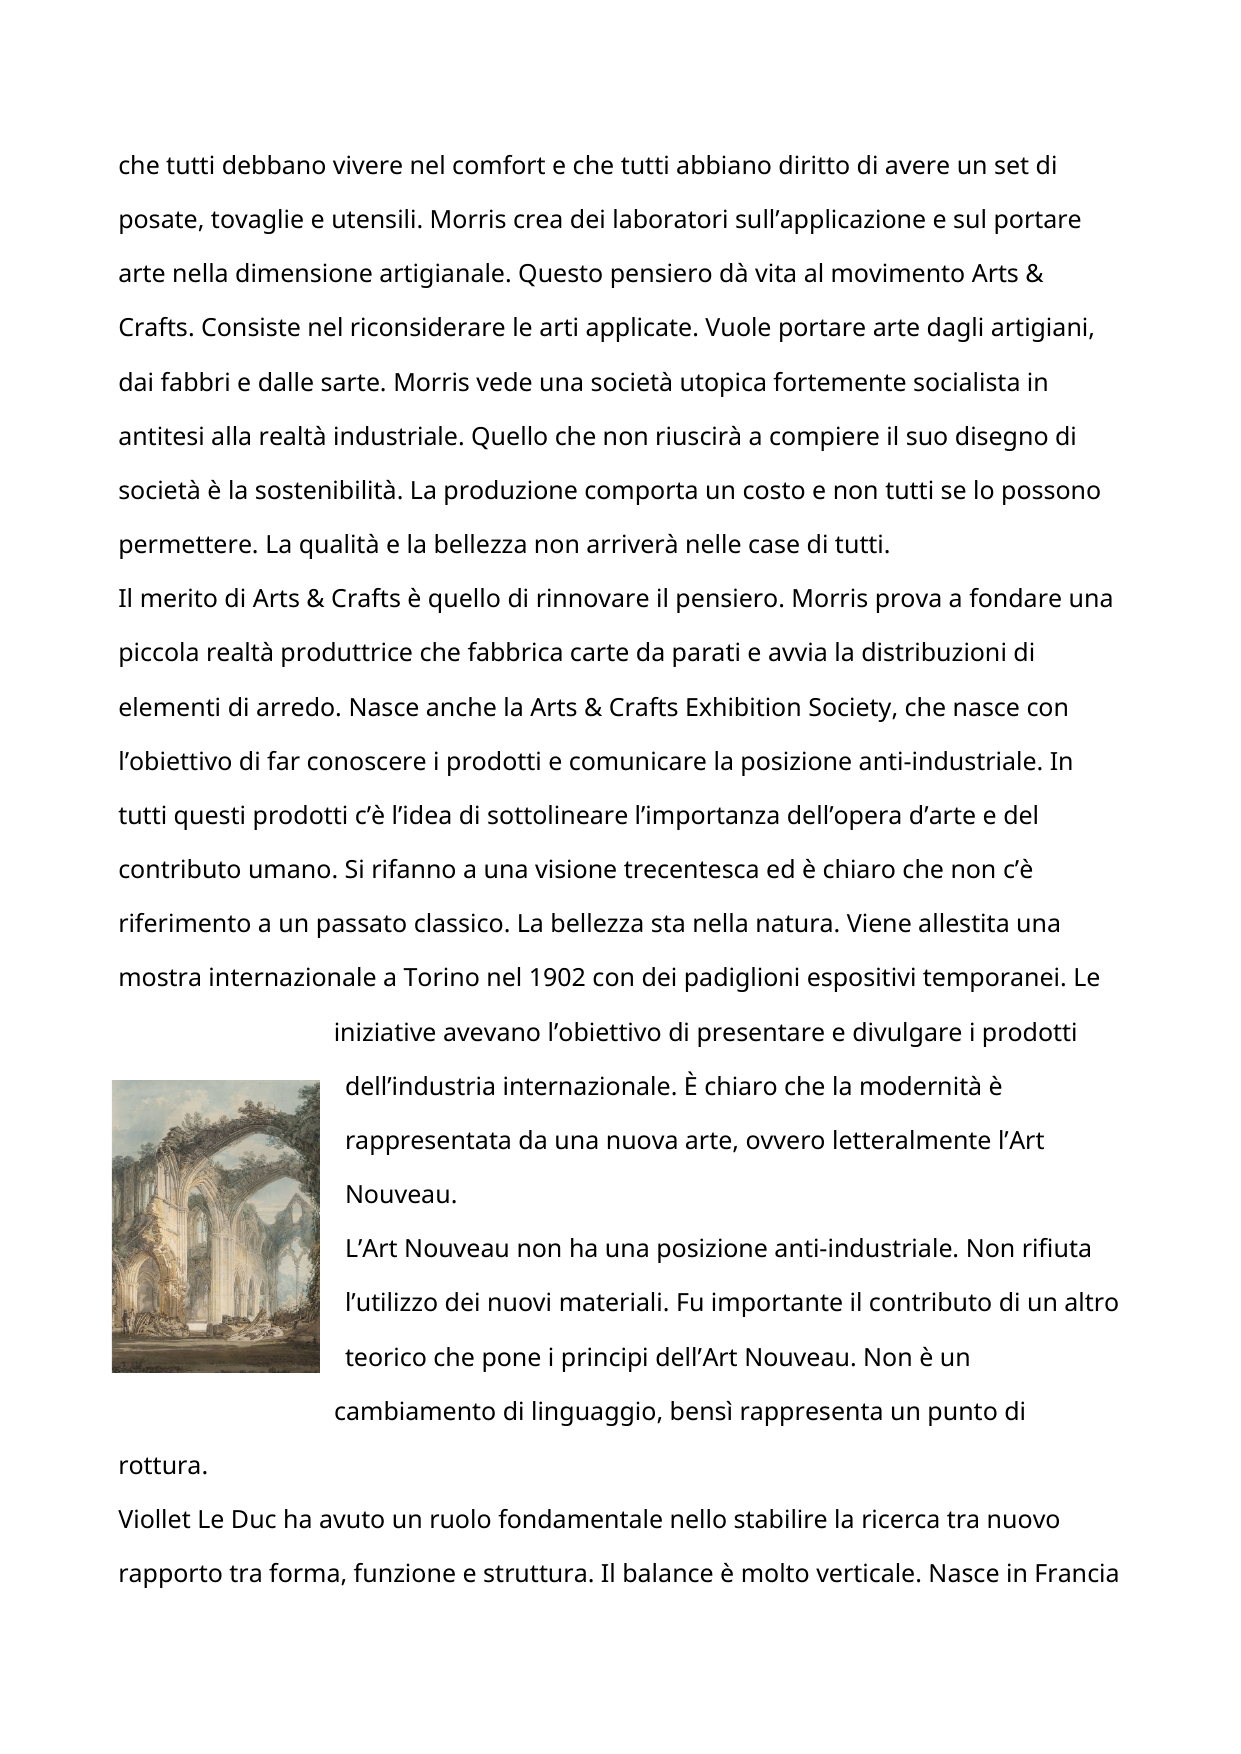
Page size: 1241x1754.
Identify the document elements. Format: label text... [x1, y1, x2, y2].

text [118, 148, 1122, 572]
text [118, 1448, 1122, 1601]
text Il merito di Arts & Crafts è quello di rinnovare il pensiero. Morris prova a fondare una piccola realtà produttrice che fabbrica carte da parati e avvia la distribuzioni di elementi di arredo. Nasce anche la Arts & Crafts Exhibition Society, che nasce con l’obiettivo di far conoscere i prodotti e comunicare la posizione anti-industriale. In tutti questi prodotti c’è l’idea di sottolineare l’importanza dell’opera d’arte e del contributo umano. Si rifanno a una visione trecentesca ed è chiaro che non c’è riferimento a un passato classico. La bellezza sta nella natura. Viene allestita una mostra internazionale a Torino nel 1902 con dei padiglioni espositivi temporanei. Le iniziative avevano l’obiettivo di presentare e divulgare i prodotti dell’industria internazionale. È chiaro che la modernità è rappresentata da una nuova arte, ovvero letteralmente l’Art Nouveau. [118, 581, 1122, 1222]
text L’Art Nouveau non ha una posizione anti-industriale. Non rifiuta l’utilizzo dei nuovi materiali. Fu importante il contributo di un altro teorico che pone i principi dell’Art Nouveau. Non è un cambiamento di linguaggio, bensì rappresenta un punto di rottura. [118, 1231, 1122, 1439]
picture [110, 1080, 320, 1371]
